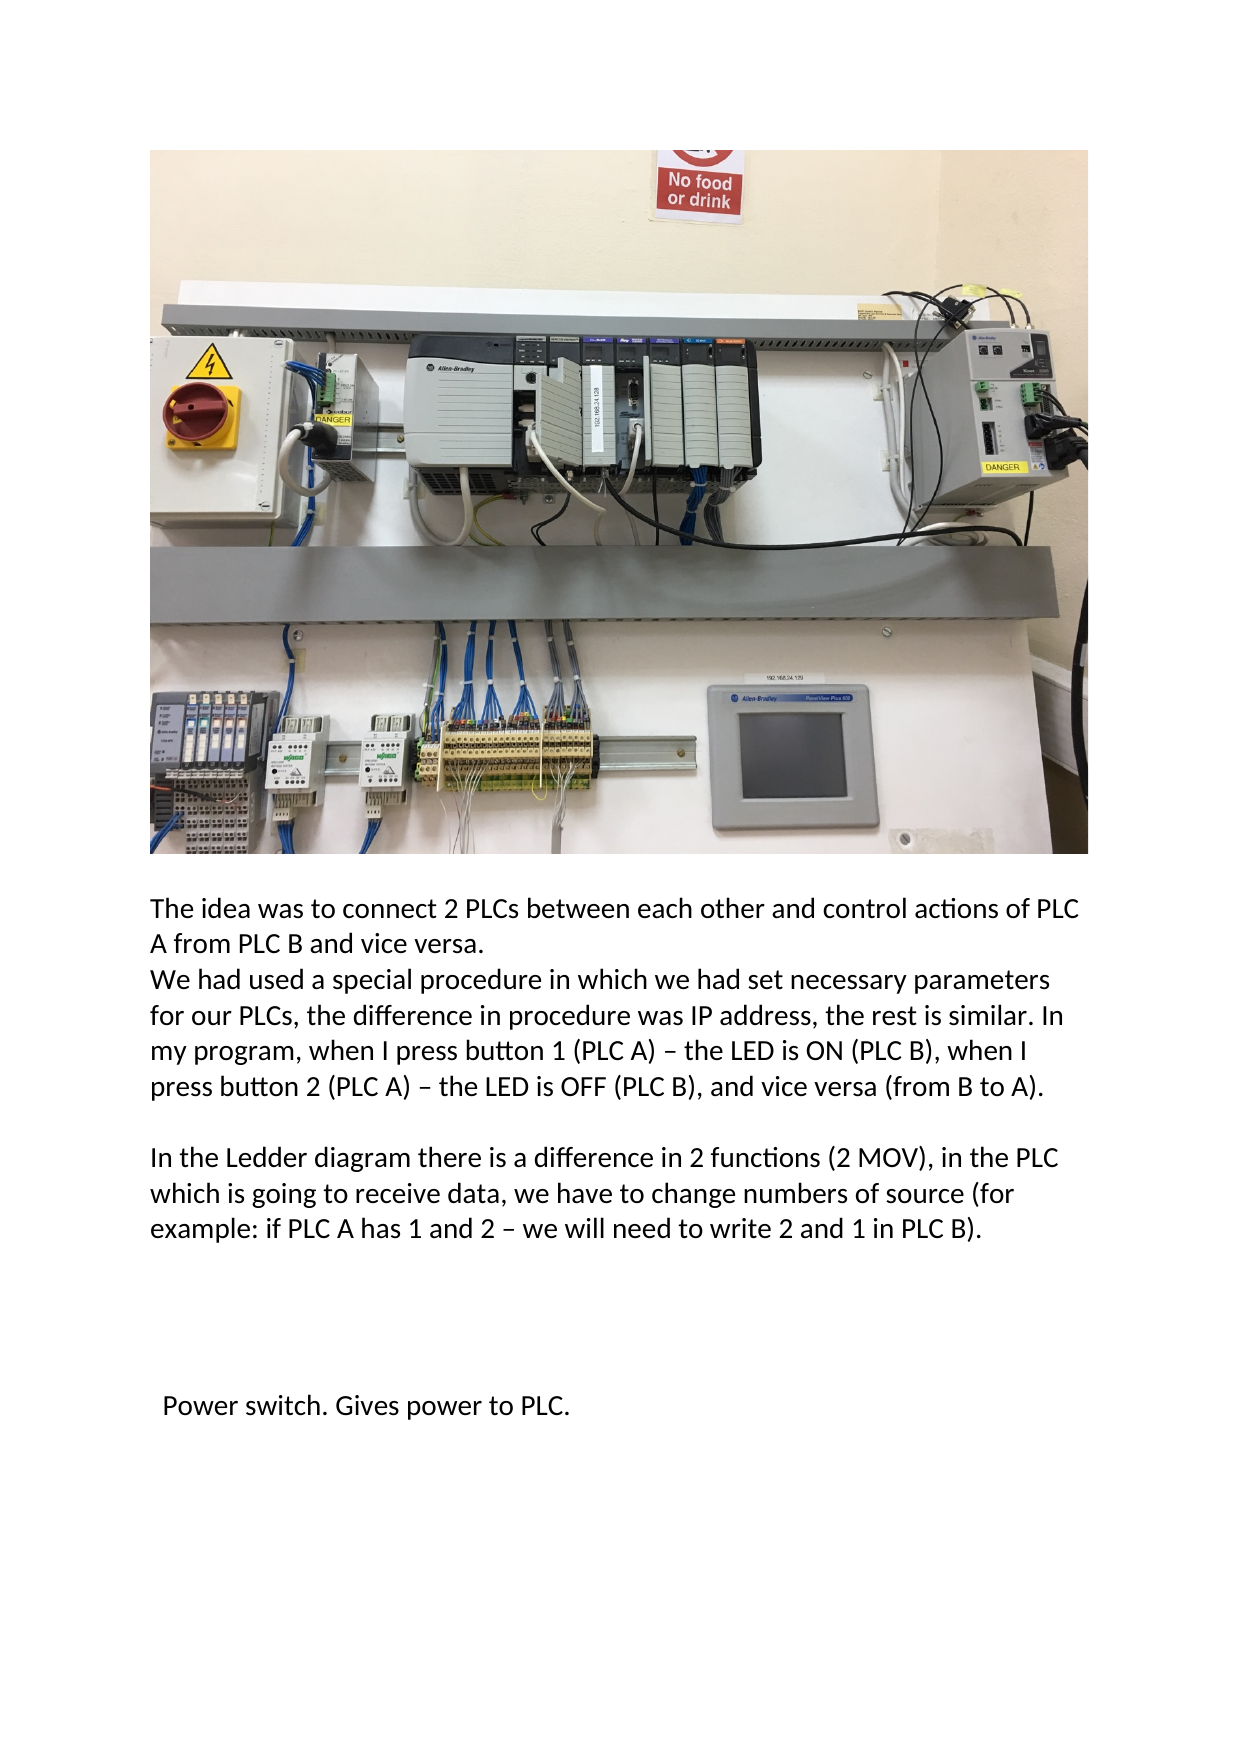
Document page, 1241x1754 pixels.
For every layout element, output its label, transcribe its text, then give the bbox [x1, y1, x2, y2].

text In the Ledder diagram there is a difference in 2 functions (2 MOV), in the PLC which is going to receive data, we have to change numbers of source (for example: if PLC A has 1 and 2 – we will need to write 2 and 1 in PLC B). [150, 1139, 1090, 1246]
text Power switch. Gives power to PLC. [162, 1387, 1040, 1422]
picture [150, 150, 1089, 854]
text We had used a special procedure in which we had set necessary parameters for our PLCs, the difference in procedure was IP address, the rest is similar. In my program, when I press button 1 (PLC A) – the LED is ON (PLC B), when I press button 2 (PLC A) – the LED is OFF (PLC B), and vice versa (from B to A). [150, 961, 1090, 1103]
text The idea was to connect 2 PLCs between each other and control actions of PLC A from PLC B and vice versa. [150, 890, 1090, 961]
